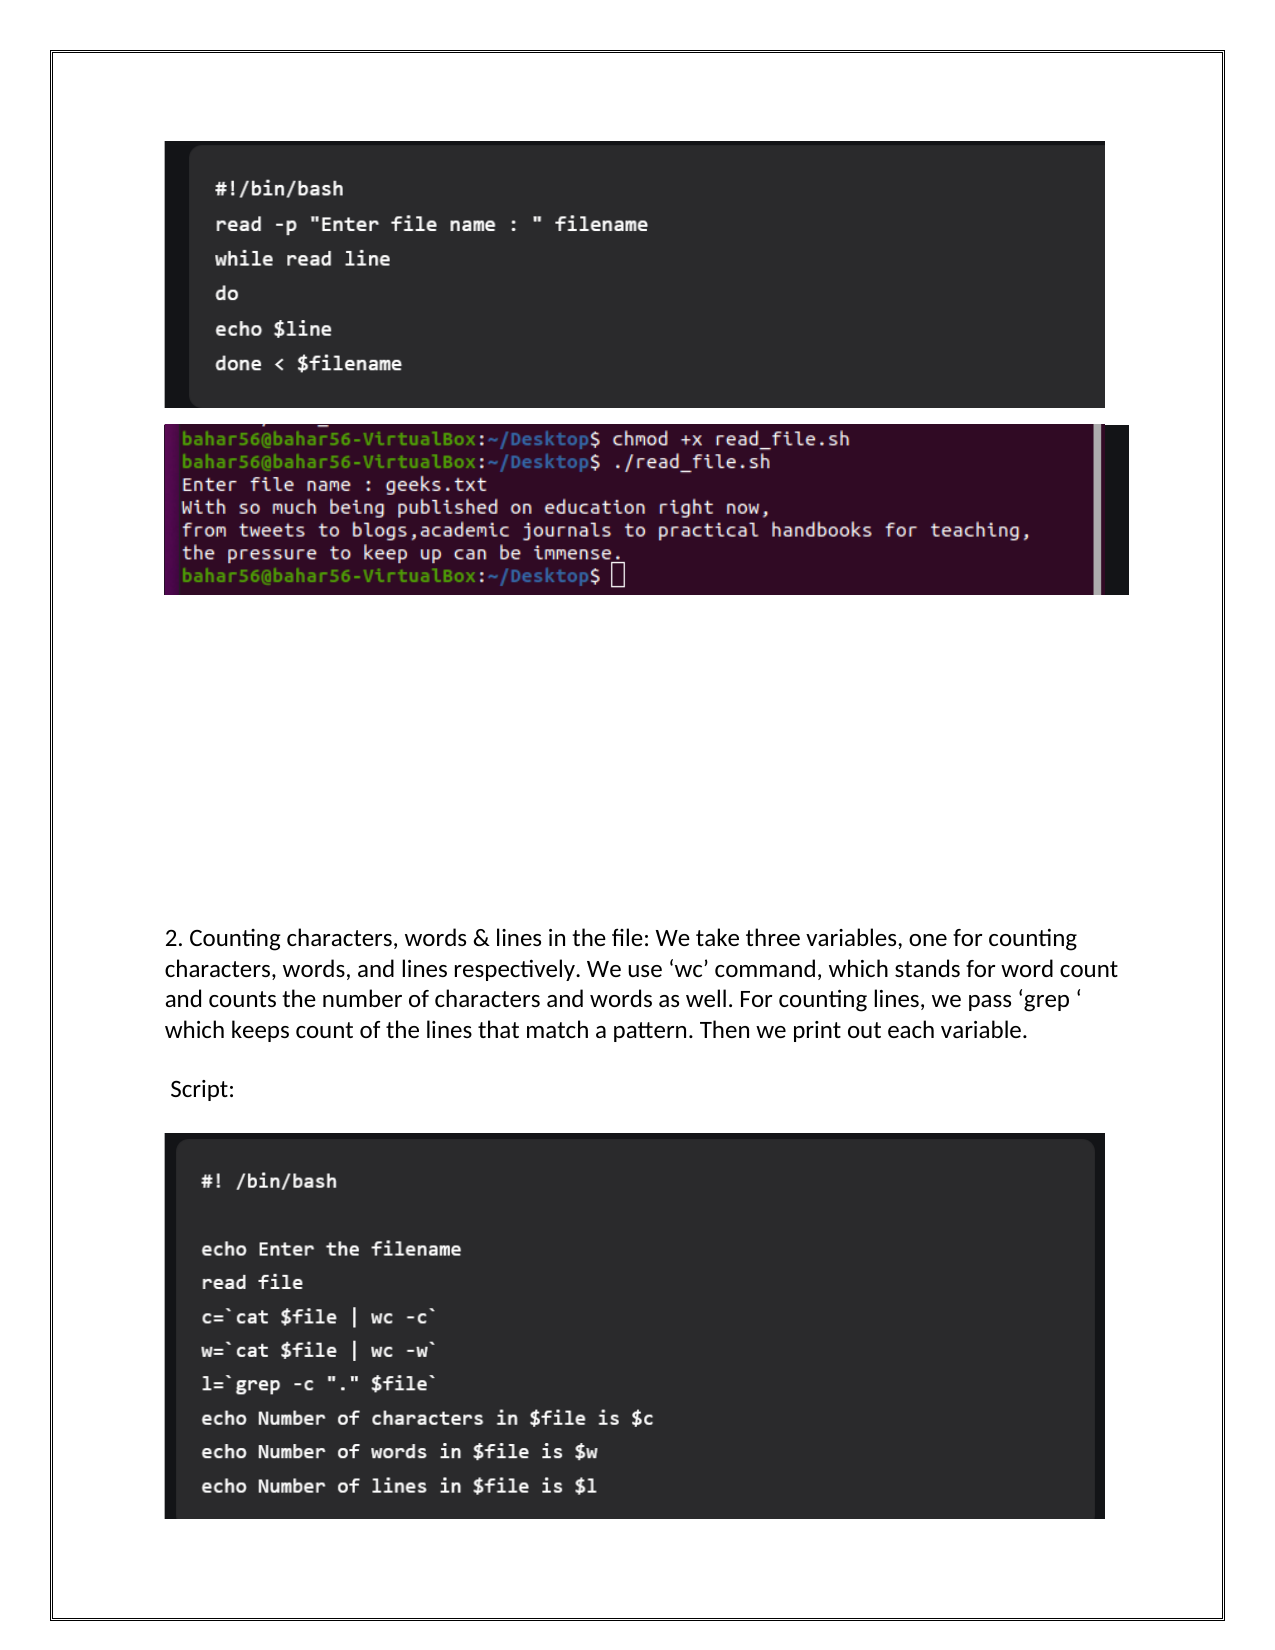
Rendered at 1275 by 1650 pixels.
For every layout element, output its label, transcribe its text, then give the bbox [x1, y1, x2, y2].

picture [164, 424, 1105, 595]
text 2. Counting characters, words & lines in the file: We take three variables, one for counting characters, words, and lines respectively. We use ‘wc’ command, which stands for word count and counts the number of characters and words as well. For counting lines, we pass ‘grep ‘ which keeps count of the lines that match a pattern. Then we print out each variable. [164, 922, 1129, 1044]
picture [164, 141, 1105, 408]
picture [164, 1133, 1105, 1519]
text Script: [164, 1074, 1129, 1104]
